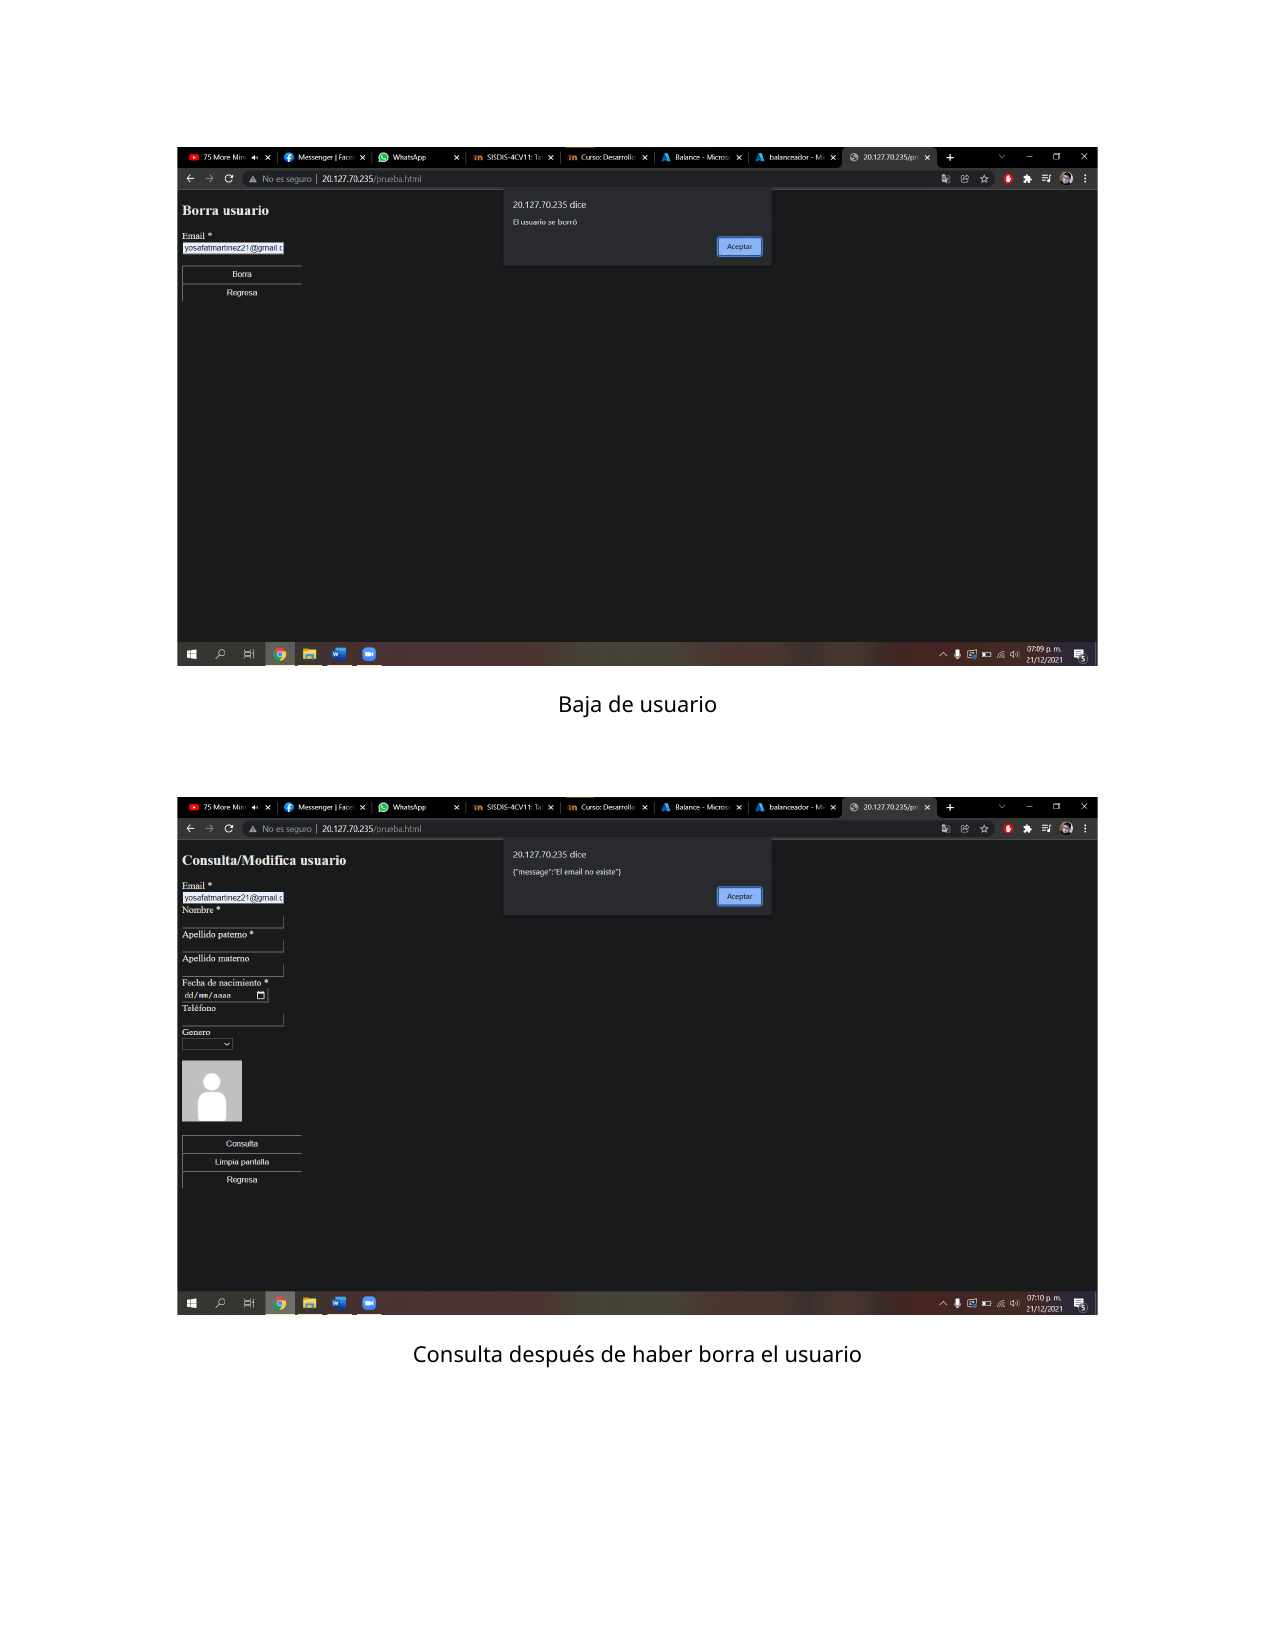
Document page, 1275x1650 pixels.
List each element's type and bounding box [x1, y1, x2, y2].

picture [177, 147, 1098, 666]
picture [177, 797, 1098, 1315]
